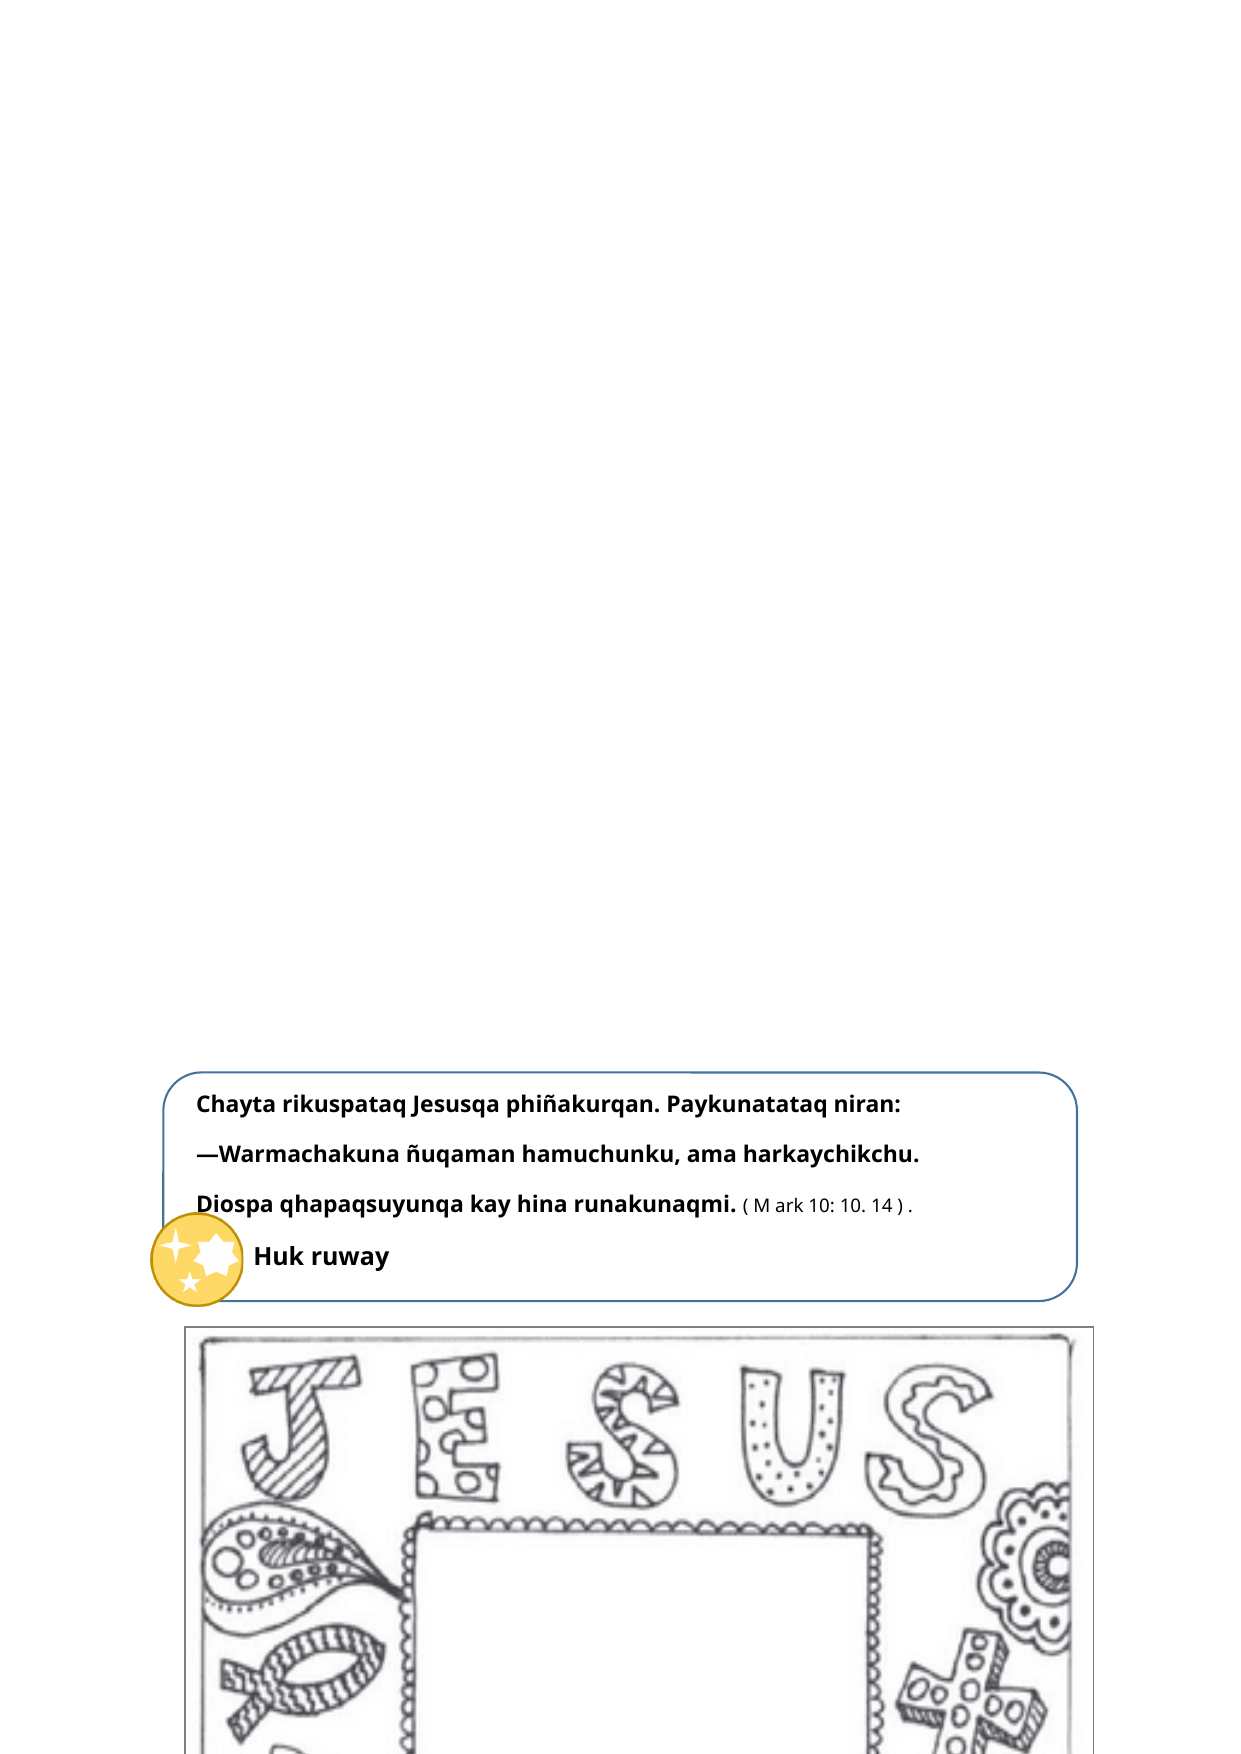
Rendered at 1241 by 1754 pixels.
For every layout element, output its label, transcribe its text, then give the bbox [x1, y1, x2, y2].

picture [150, 1212, 244, 1307]
text —Warmachakuna ñuqaman hamuchunku, ama harkaychikchu. [150, 1138, 1090, 1169]
text Diospa qhapaqsuyunqa kay hina runakunaqmi. ( M ark 10: 10. 14 ) . [150, 1188, 1090, 1220]
text Huk ruway [244, 1239, 1090, 1273]
text Chayta rikuspataq Jesusqa phiñakurqan. Paykunatataq niran: [150, 1088, 1090, 1119]
picture [186, 1328, 1093, 1754]
